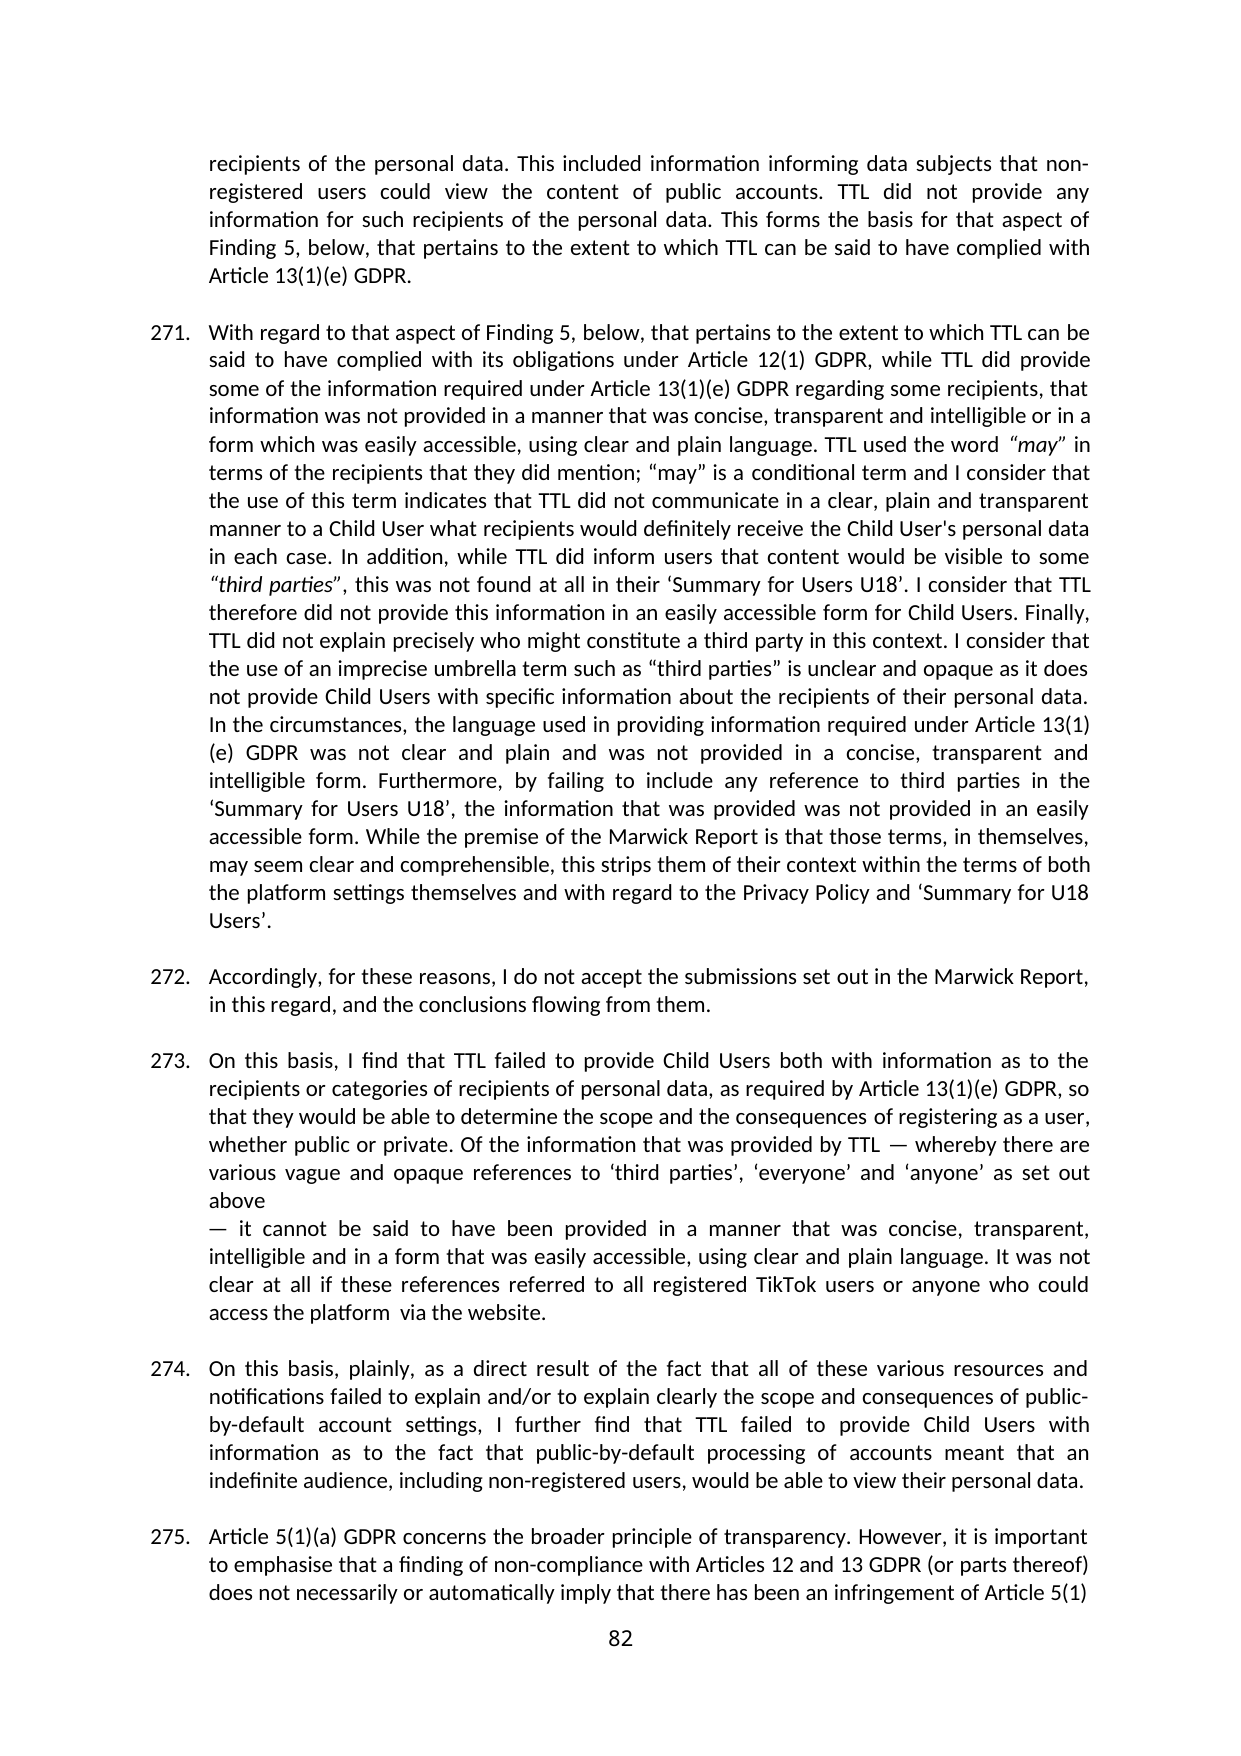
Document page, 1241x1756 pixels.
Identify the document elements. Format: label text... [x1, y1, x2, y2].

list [150, 1522, 1089, 1606]
list On this basis, I find that TTL failed to provide Child Users both with information as to the recipients or categories of recipients of personal data, as required by Article 13(1)(e) GDPR, so that they would be able to determine the scope and the consequences of registering as a user, whether public or private. Of the information that was provided by TTL — whereby there are various vague and opaque references to ‘third parties’, ‘everyone’ and ‘anyone’ as set out above [150, 1046, 1090, 1214]
list Accordingly, for these reasons, I do not accept the submissions set out in the Marwick Report, in this regard, and the conclusions flowing from them. [150, 962, 1089, 1018]
list On this basis, plainly, as a direct result of the fact that all of these various resources and notifications failed to explain and/or to explain clearly the scope and consequences of public-by-default account settings, I further find that TTL failed to provide Child Users with information as to the fact that public-by-default processing of accounts meant that an indefinite audience, including non-registered users, would be able to view their personal data. [150, 1354, 1090, 1494]
list With regard to that aspect of Finding 5, below, that pertains to the extent to which TTL can be said to have complied with its obligations under Article 12(1) GDPR, while TTL did provide some of the information required under Article 13(1)(e) GDPR regarding some recipients, that information was not provided in a manner that was concise, transparent and intelligible or in a form which was easily accessible, using clear and plain language. TTL used the word “may” in terms of the recipients that they did mention; “may” is a conditional term and I consider that the use of this term indicates that TTL did not communicate in a clear, plain and transparent manner to a Child User what recipients would definitely receive the Child User's personal data in each case. In addition, while TTL did inform users that content would be visible to some “third parties”, this was not found at all in their ‘Summary for Users U18’. I consider that TTL therefore did not provide this information in an easily accessible form for Child Users. Finally, TTL did not explain precisely who might constitute a third party in this context. I consider that the use of an imprecise umbrella term such as “third parties” is unclear and opaque as it does not provide Child Users with specific information about the recipients of their personal data. In the circumstances, the language used in providing information required under Article 13(1)(e) GDPR was not clear and plain and was not provided in a concise, transparent and intelligible form. Furthermore, by failing to include any reference to third parties in the ‘Summary for Users U18’, the information that was provided was not provided in an easily accessible form. While the premise of the Marwick Report is that those terms, in themselves, may seem clear and comprehensible, this strips them of their context within the terms of both the platform settings themselves and with regard to the Privacy Policy and ‘Summary for U18 Users’. [150, 318, 1091, 934]
text — it cannot be said to have been provided in a manner that was concise, transparent, intelligible and in a form that was easily accessible, using clear and plain language. It was not clear at all if these references referred to all registered TikTok users or anyone who could access the platform via the website. [207, 1214, 1090, 1326]
text recipients of the personal data. This included information informing data subjects that non-registered users could view the content of public accounts. TTL did not provide any information for such recipients of the personal data. This forms the basis for that aspect of Finding 5, below, that pertains to the extent to which TTL can be said to have complied with Article 13(1)(e) GDPR. [208, 149, 1090, 289]
